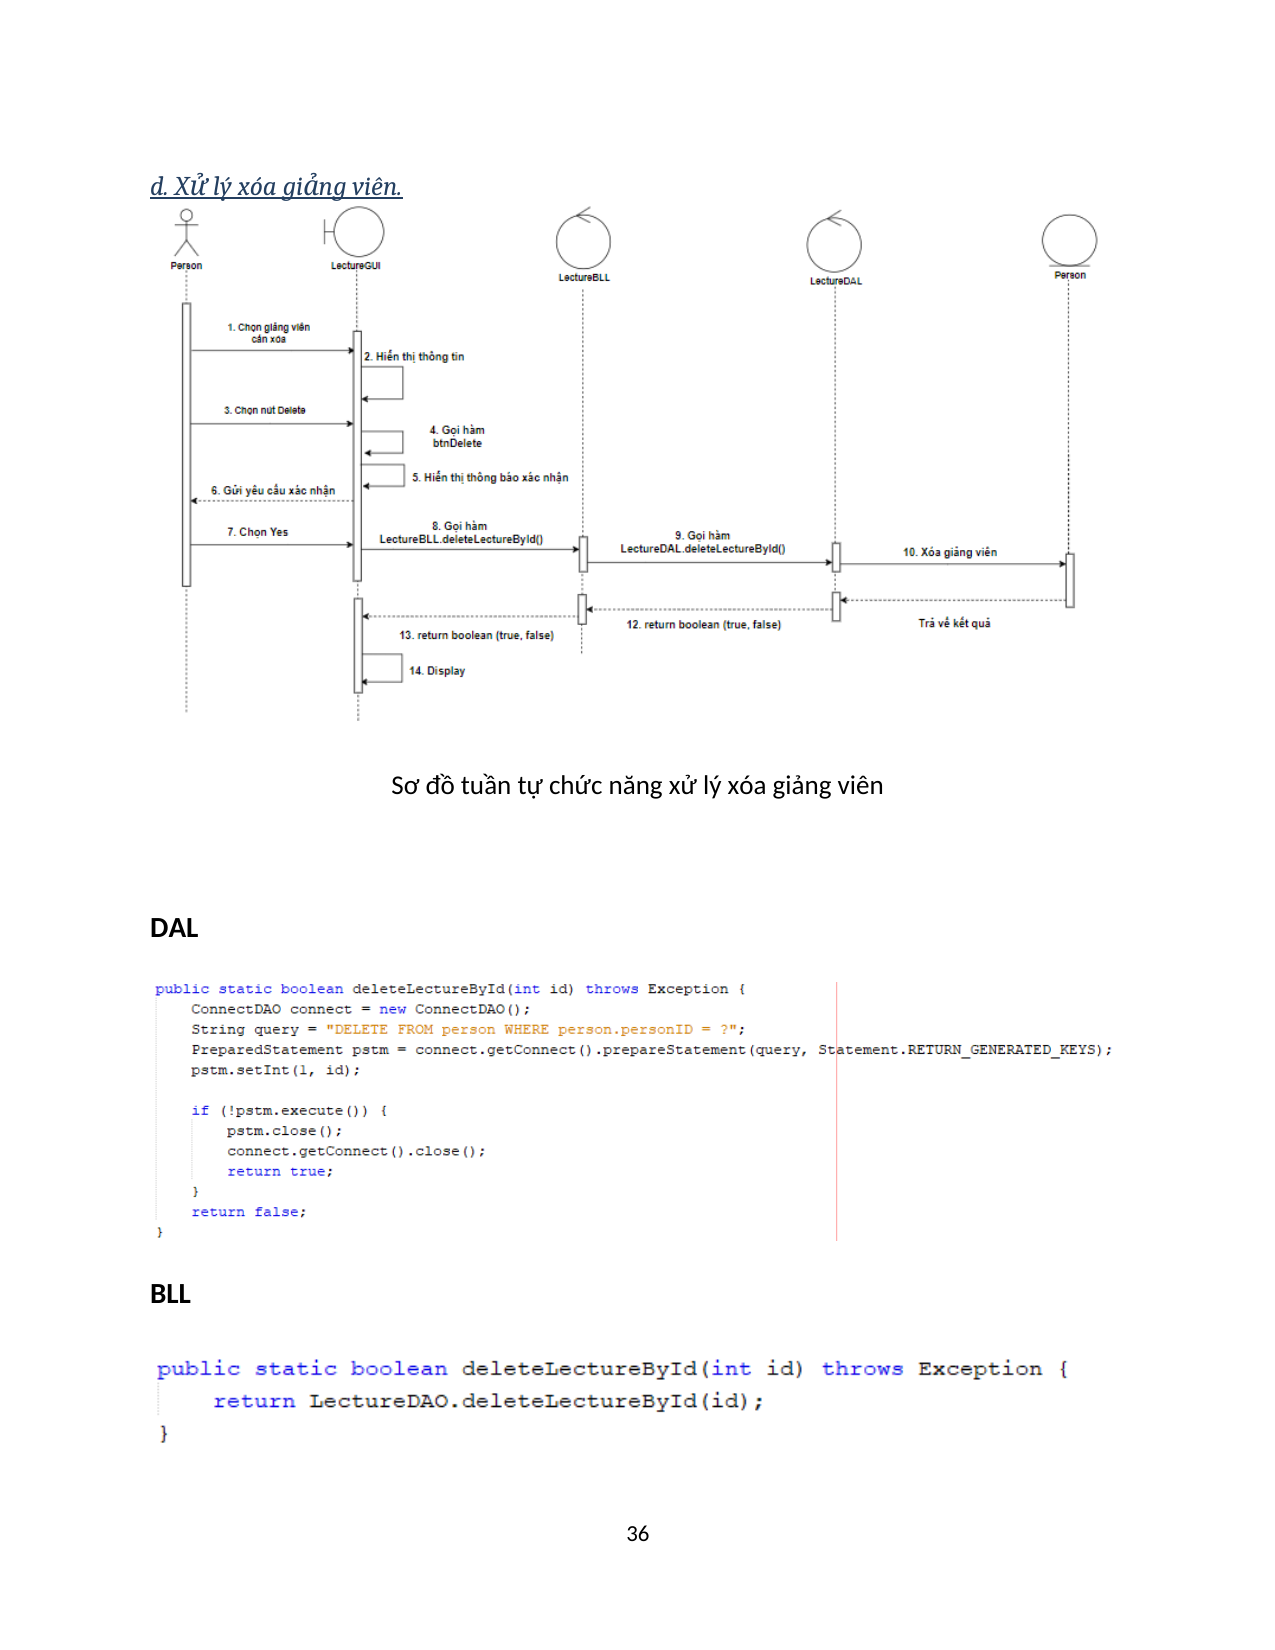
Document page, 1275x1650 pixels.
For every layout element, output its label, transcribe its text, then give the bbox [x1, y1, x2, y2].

text Sơ đồ tuần tự chức năng xử lý xóa giảng viên [150, 768, 1125, 801]
picture [150, 1349, 1125, 1466]
picture [150, 982, 1125, 1241]
subtitle d. Xử lý xóa giảng viên. [150, 171, 1125, 202]
text BLL [150, 1275, 1125, 1311]
text DAL [150, 909, 1125, 944]
picture [150, 204, 1125, 734]
